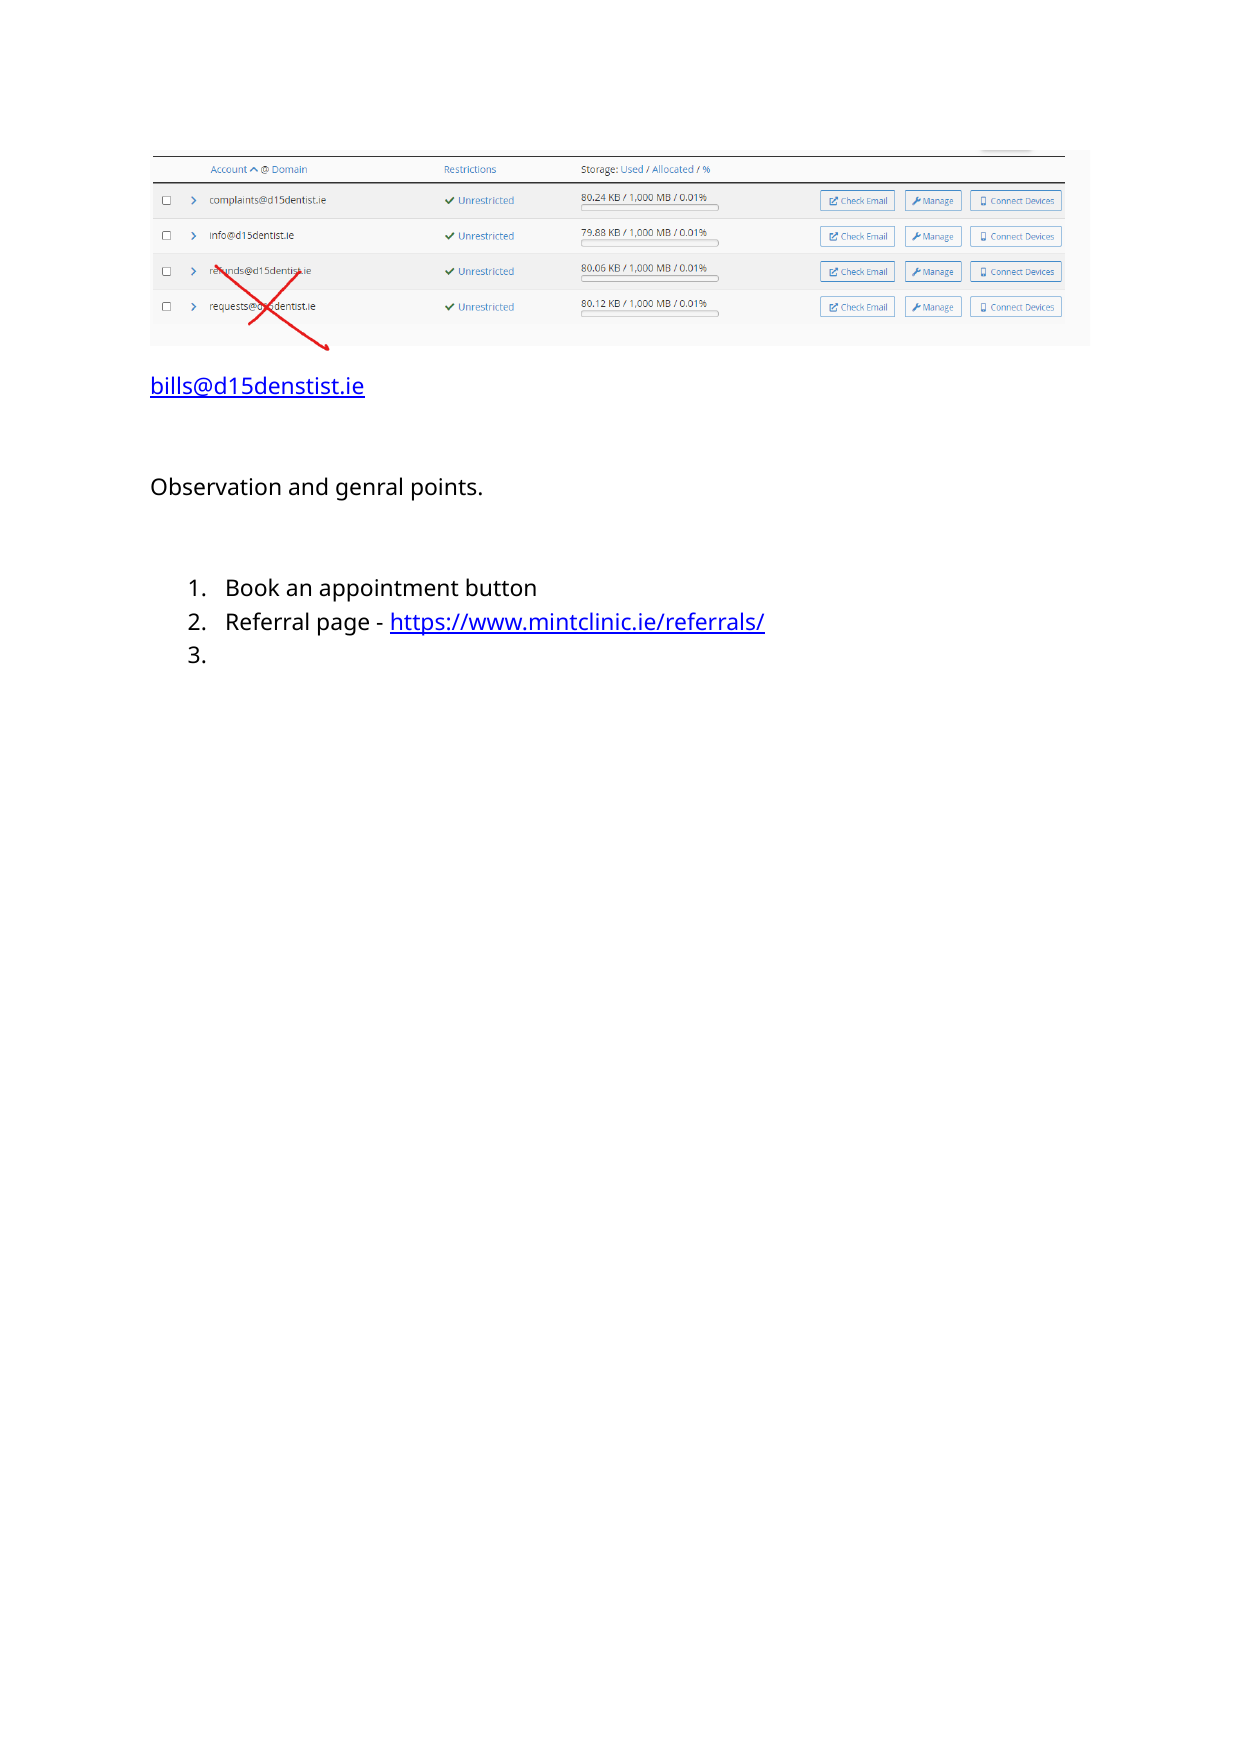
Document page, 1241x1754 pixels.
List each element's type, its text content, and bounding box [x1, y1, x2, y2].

text Observation and genral points. [150, 471, 1090, 502]
list Referral page - https://www.mintclinic.ie/referrals/ [187, 605, 1090, 637]
list Book an appointment button [187, 572, 1090, 603]
text bills@d15denstist.ie [150, 370, 1090, 401]
picture [150, 150, 1091, 351]
